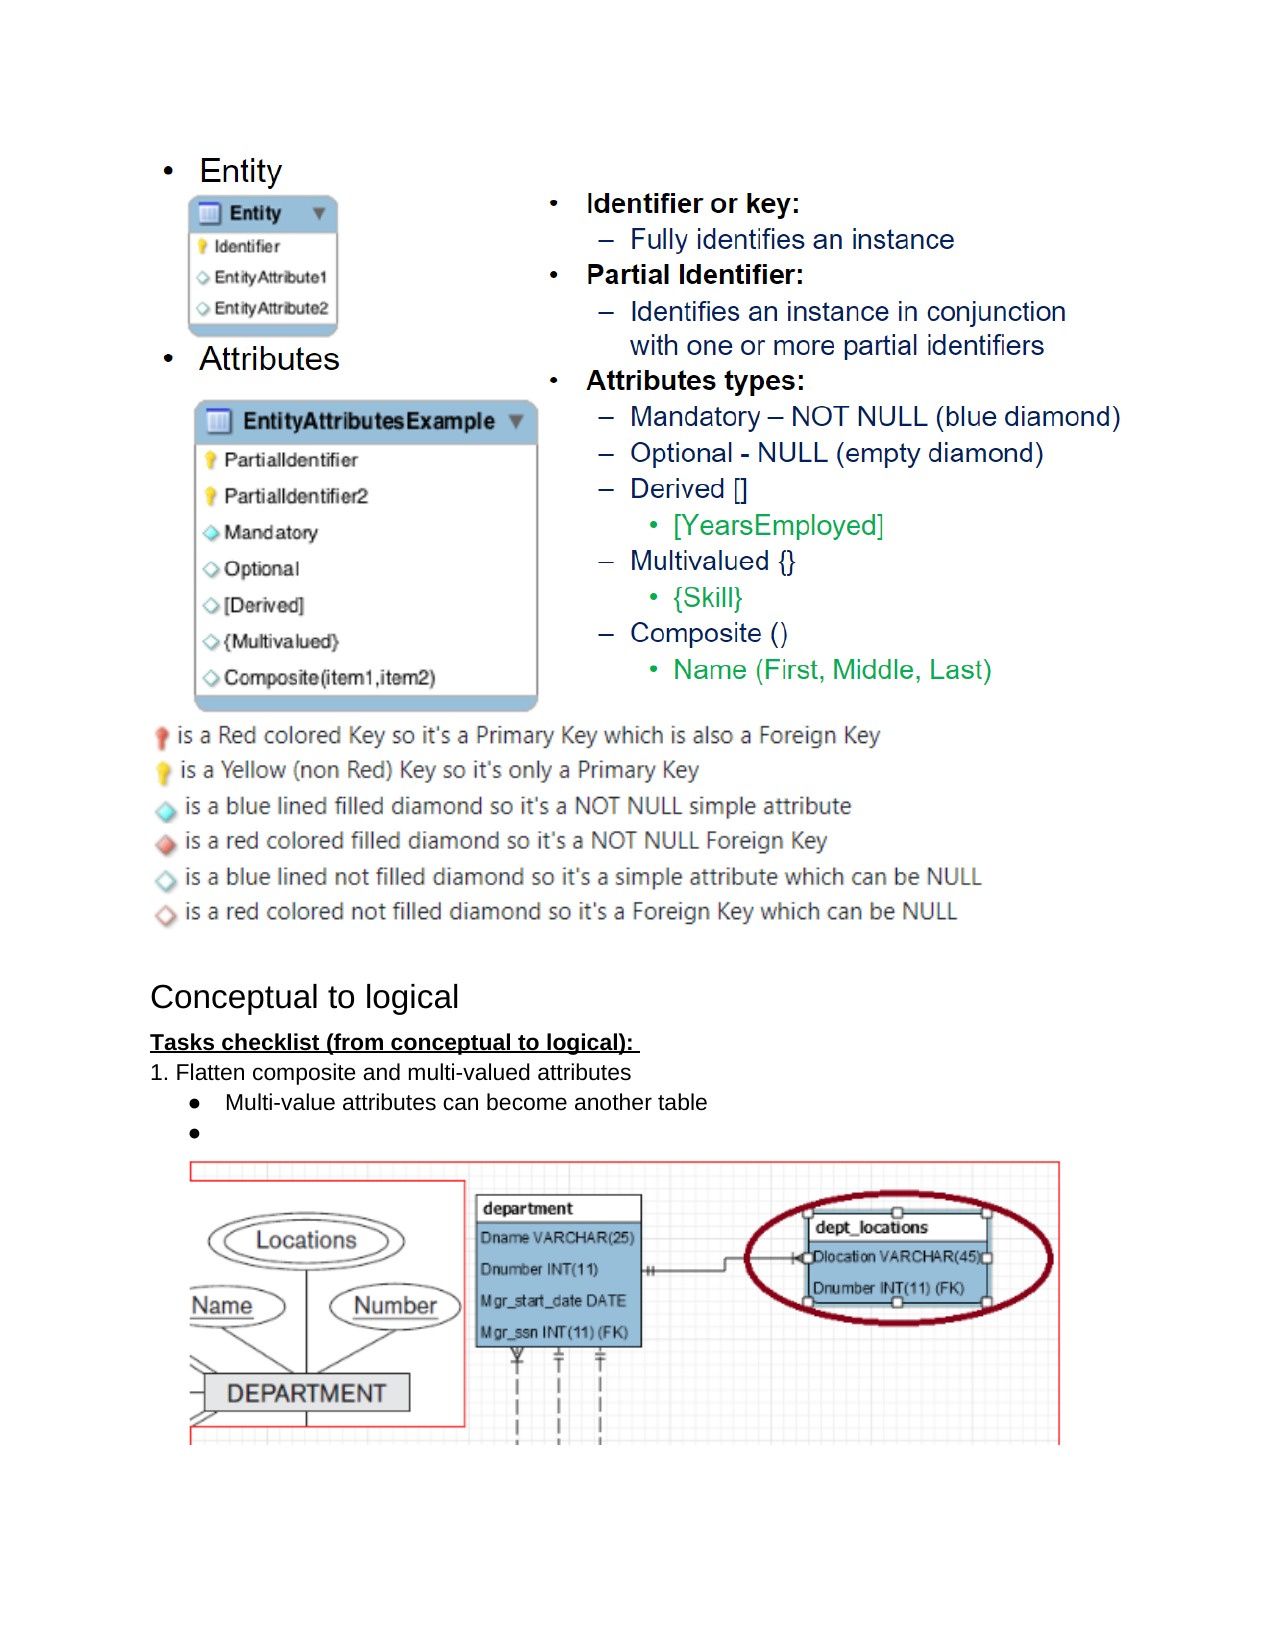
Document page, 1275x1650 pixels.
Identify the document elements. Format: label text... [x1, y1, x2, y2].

picture [187, 1149, 1093, 1445]
text 1. Flatten composite and multi-valued attributes [150, 1059, 1125, 1085]
text Tasks checklist (from conceptual to logical): [150, 1028, 1125, 1055]
list Multi-value attributes can become another table [187, 1089, 1125, 1115]
picture [150, 150, 1125, 717]
picture [150, 720, 993, 937]
subtitle Conceptual to logical [150, 977, 1125, 1016]
